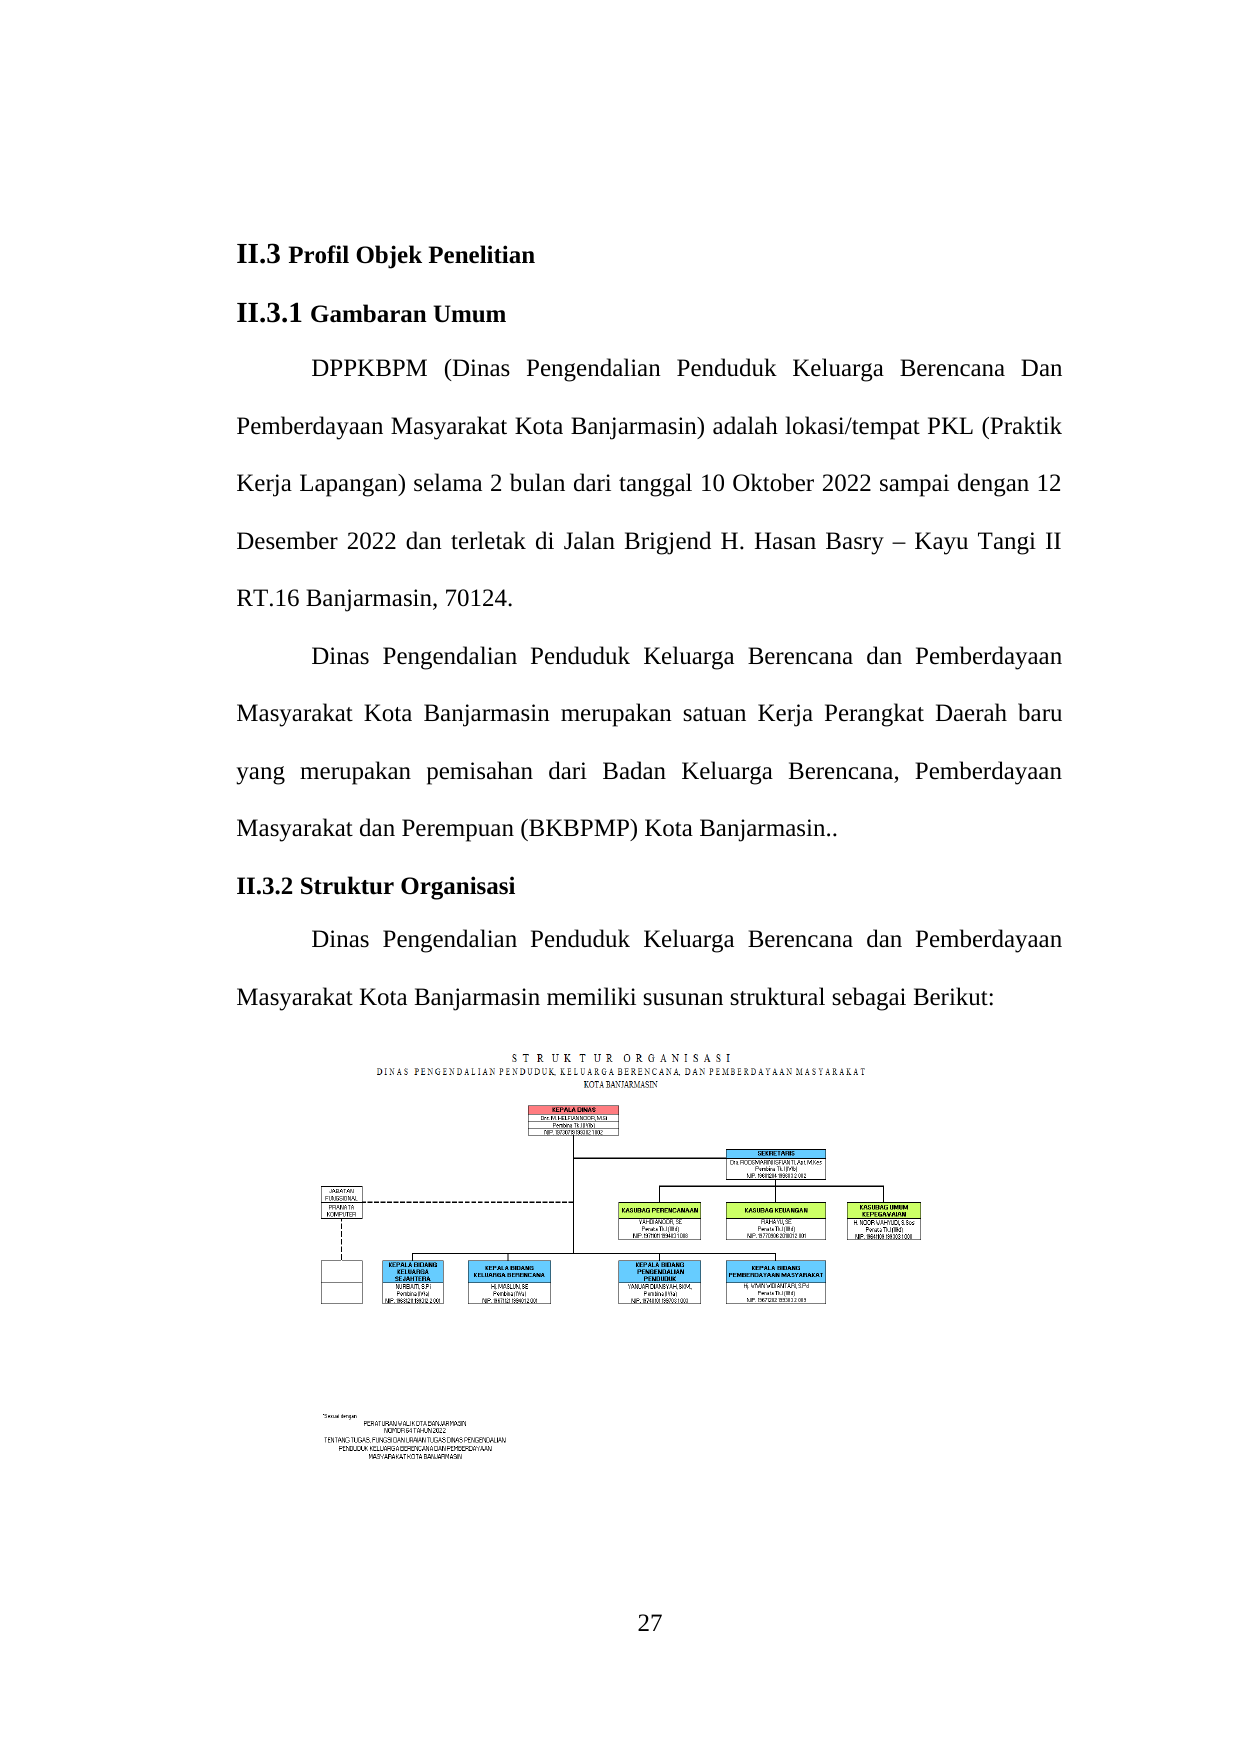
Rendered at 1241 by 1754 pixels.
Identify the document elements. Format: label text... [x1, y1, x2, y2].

picture [300, 1045, 937, 1477]
text Dinas Pengendalian Penduduk Keluarga Berencana dan Pemberdayaan Masyarakat Kota Banjarmasin merupakan satuan Kerja Perangkat Daerah baru yang merupakan pemisahan dari Badan Keluarga Berencana, Pemberdayaan Masyarakat dan Perempuan (BKBPMP) Kota Banjarmasin.. [236, 641, 1063, 842]
subtitle Profil Objek Penelitian [236, 236, 1063, 270]
text Dinas Pengendalian Penduduk Keluarga Berencana dan Pemberdayaan Masyarakat Kota Banjarmasin memiliki susunan struktural sebagai Berikut: [236, 924, 1063, 1011]
subtitle Gambaran Umum [236, 295, 1063, 328]
text DPPKBPM (Dinas Pengendalian Penduduk Keluarga Berencana Dan Pemberdayaan Masyarakat Kota Banjarmasin) adalah lokasi/tempat PKL (Praktik Kerja Lapangan) selama 2 bulan dari tanggal 10 Oktober 2022 sampai dengan 12 Desember 2022 dan terletak di Jalan Brigjend H. Hasan Basry – Kayu Tangi II RT.16 Banjarmasin, 70124. [236, 353, 1063, 612]
subtitle Struktur Organisasi [236, 871, 1063, 899]
